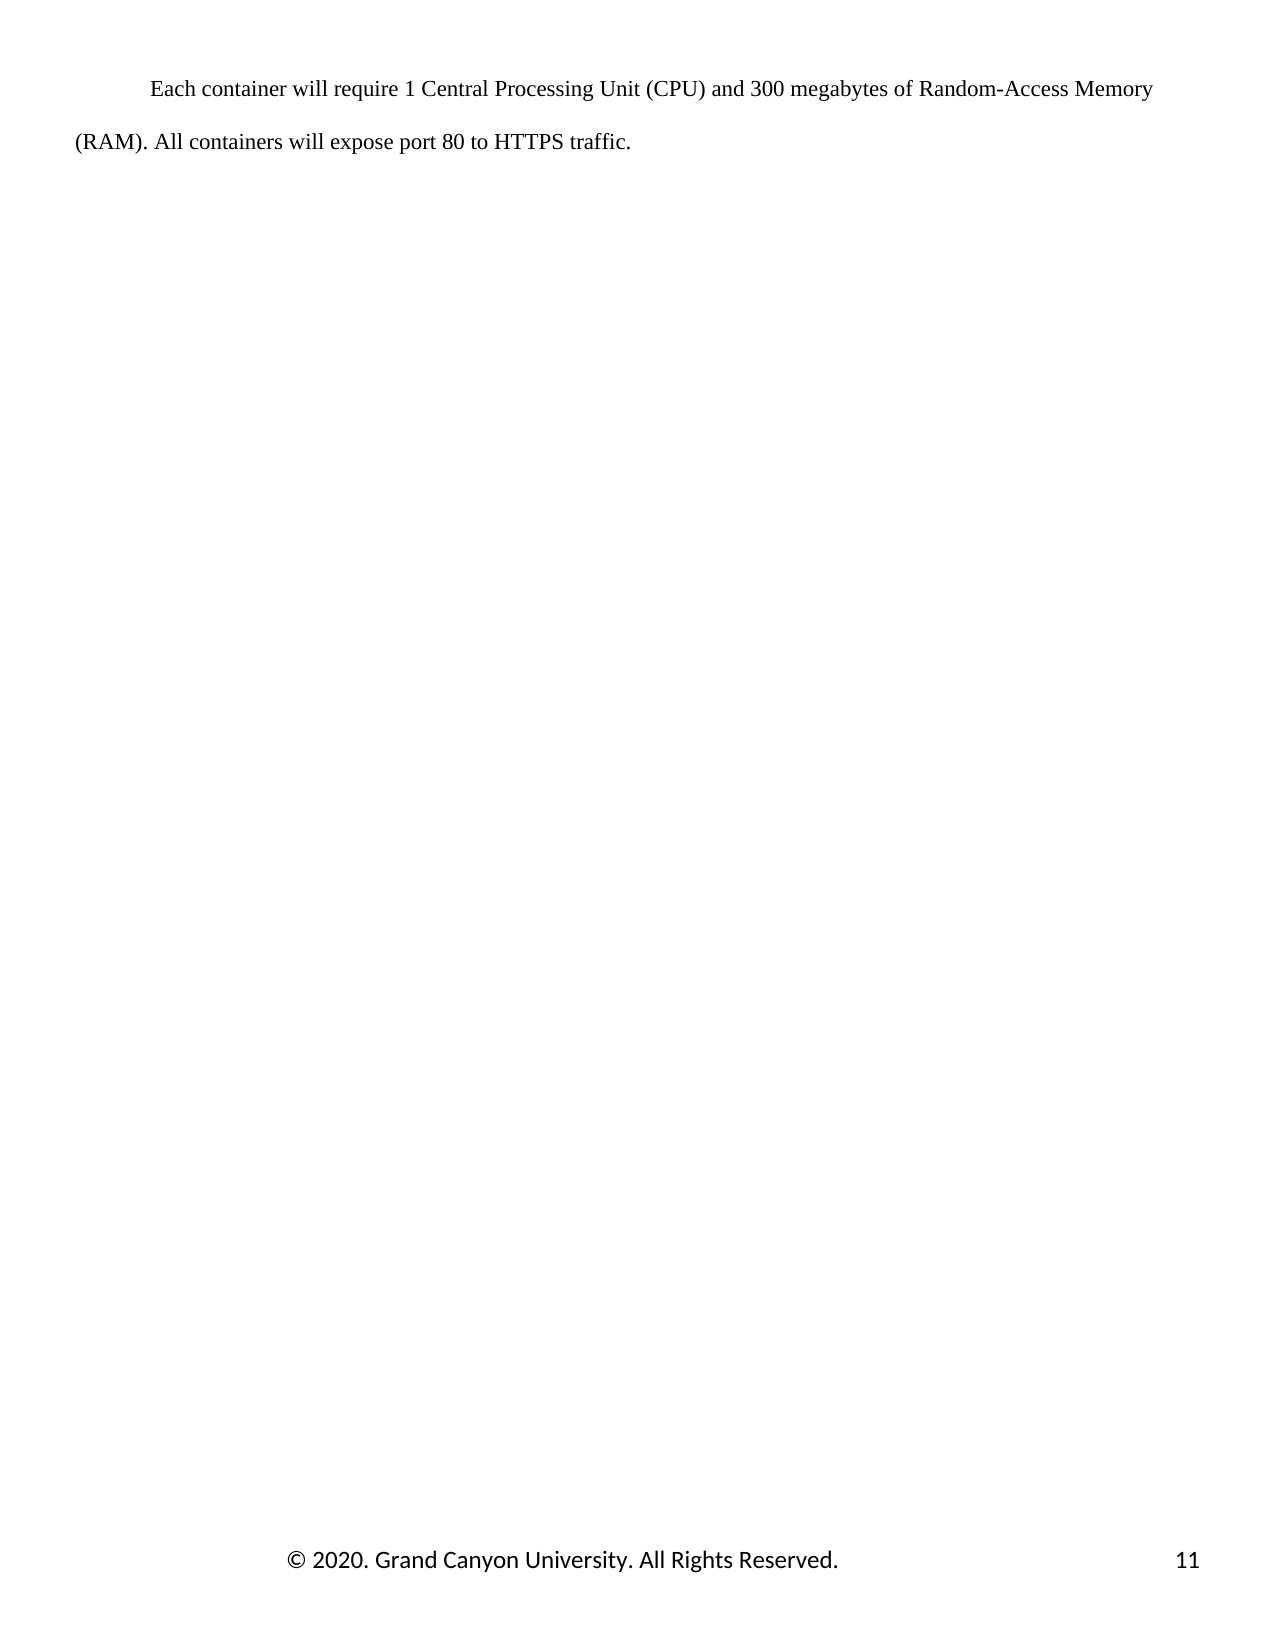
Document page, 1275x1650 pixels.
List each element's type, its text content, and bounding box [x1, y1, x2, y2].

text Each container will require 1 Central Processing Unit (CPU) and 300 megabytes of Random-Access Memory (RAM). All containers will expose port 80 to HTTPS traffic. [75, 75, 1200, 154]
